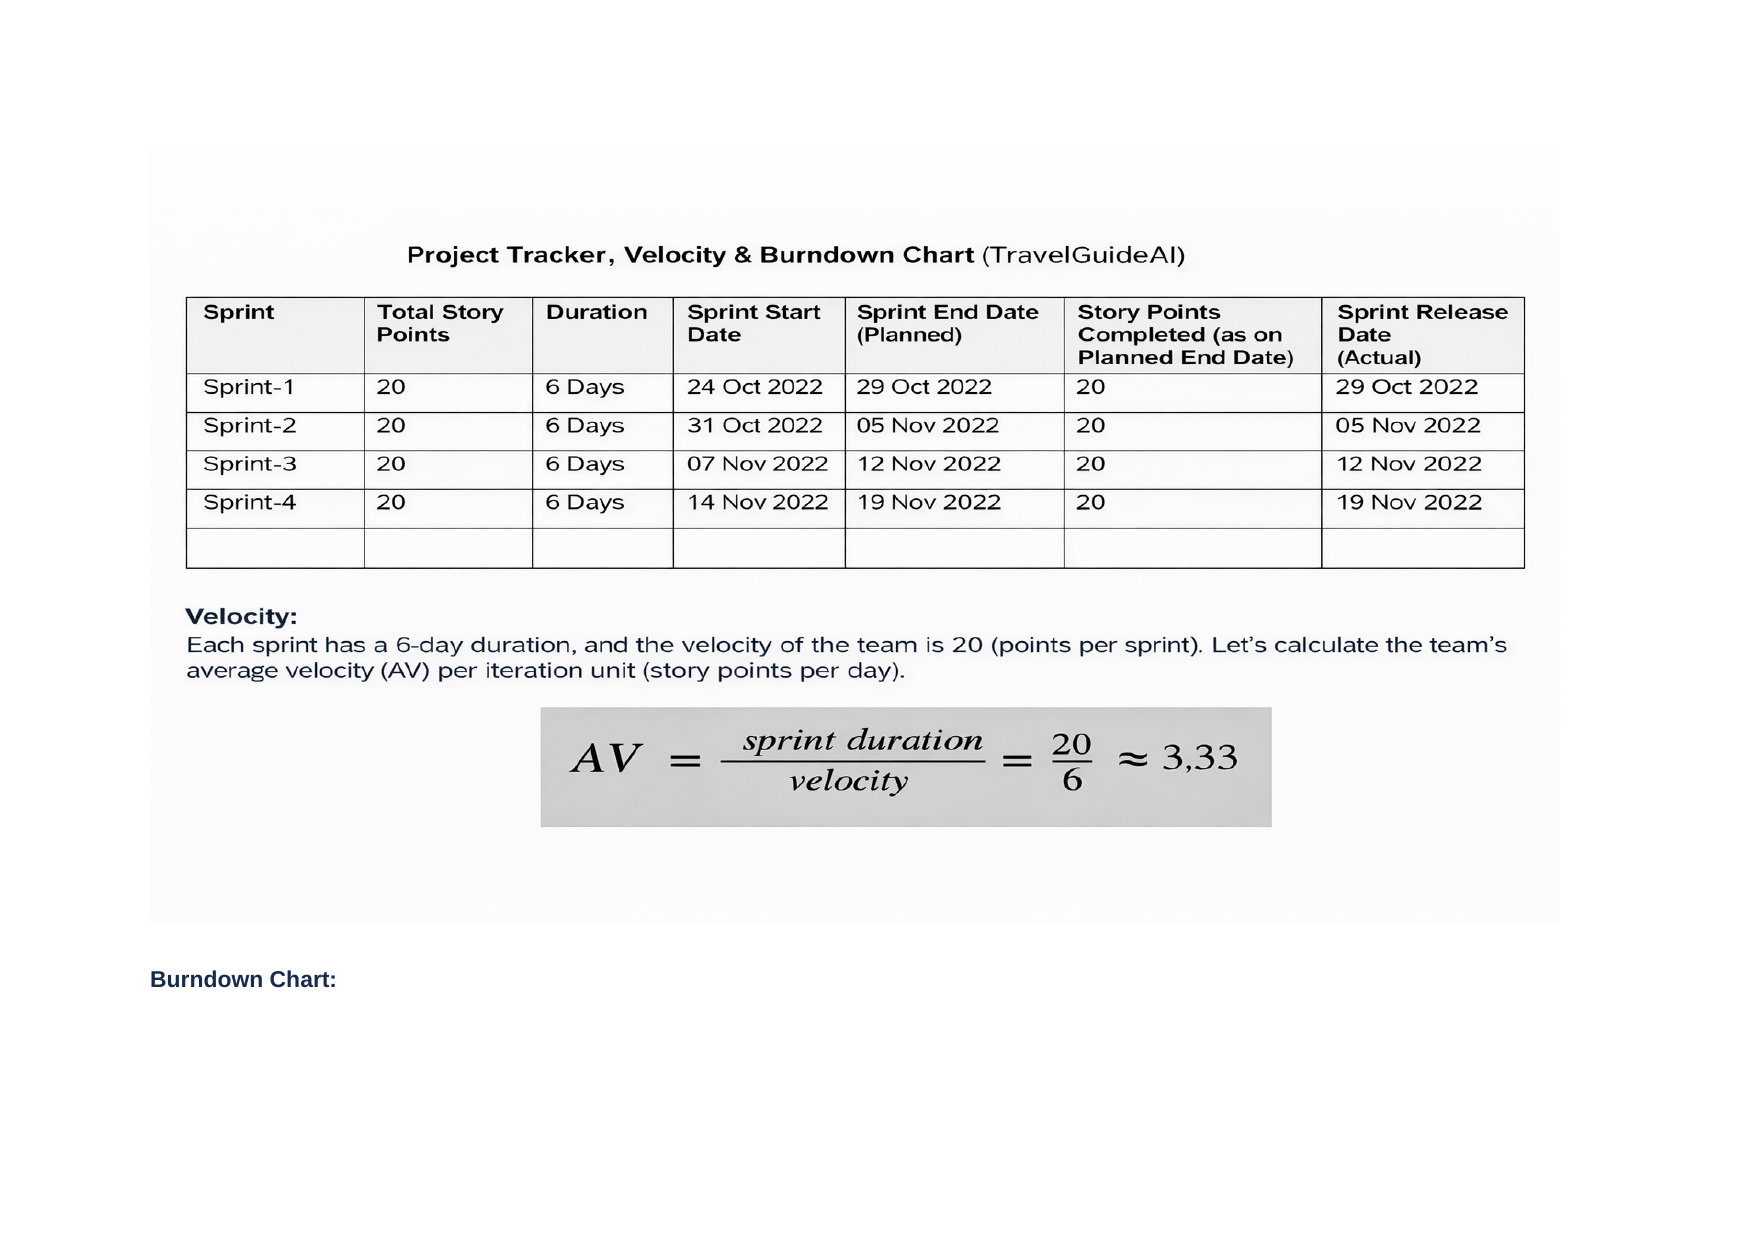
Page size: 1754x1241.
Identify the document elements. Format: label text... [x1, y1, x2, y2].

text Burndown Chart: [150, 943, 1665, 993]
picture [150, 150, 1561, 924]
